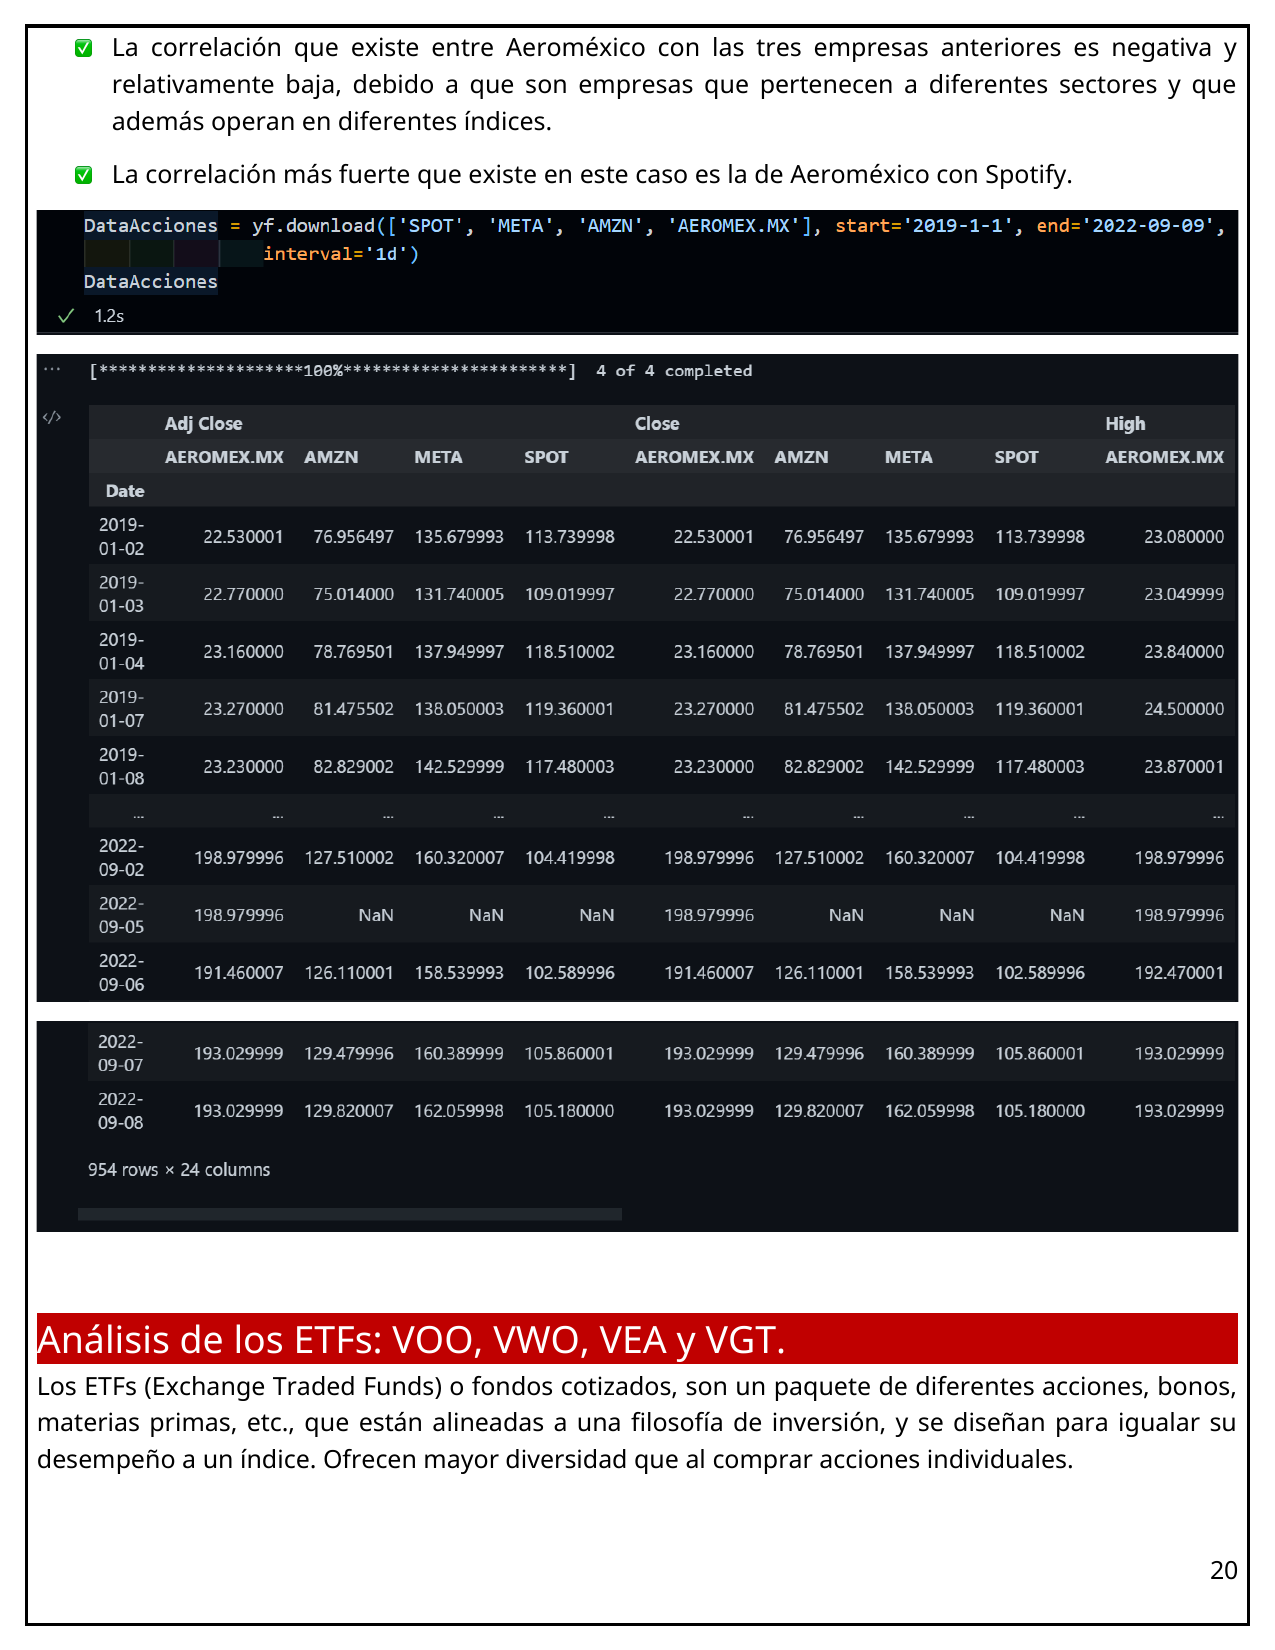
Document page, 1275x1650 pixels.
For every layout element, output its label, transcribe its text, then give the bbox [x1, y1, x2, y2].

picture [36, 354, 1239, 1002]
picture [75, 39, 92, 57]
text Los ETFs (Exchange Traded Funds) o fondos cotizados, son un paquete de diferentes acciones, bonos, materias primas, etc., que están alineadas a una filosofía de inversión, y se diseñan para igualar su desempeño a un índice. Ofrecen mayor diversidad que al comprar acciones individuales. [37, 1368, 1238, 1476]
picture [36, 1021, 1239, 1232]
subtitle Análisis de los ETFs: VOO, VWO, VEA y VGT. [37, 1313, 1238, 1364]
picture [36, 210, 1239, 335]
picture [75, 166, 92, 184]
list La correlación más fuerte que existe en este caso es la de Aeroméxico con Spotify. [74, 157, 1238, 191]
list La correlación que existe entre Aeroméxico con las tres empresas anteriores es negativa y relativamente baja, debido a que son empresas que pertenecen a diferentes sectores y que además operan en diferentes índices. [74, 29, 1238, 137]
